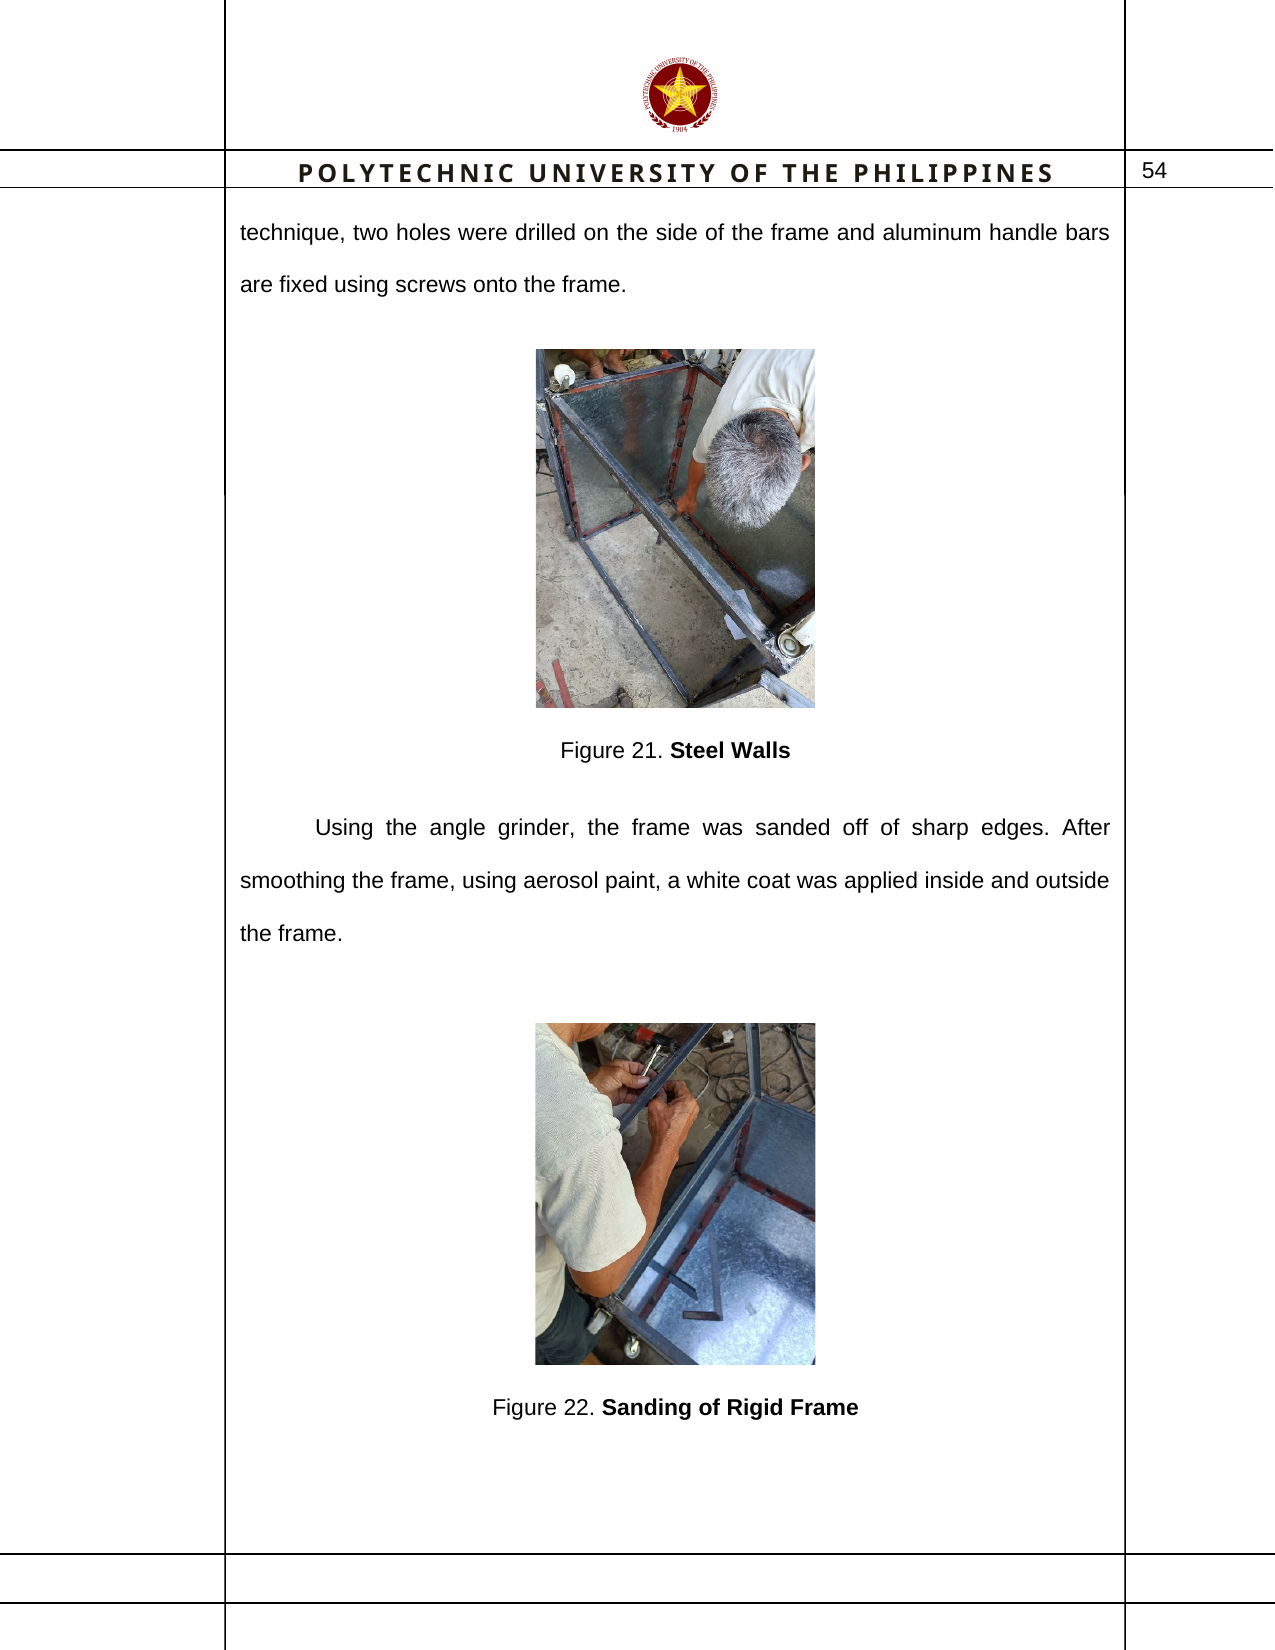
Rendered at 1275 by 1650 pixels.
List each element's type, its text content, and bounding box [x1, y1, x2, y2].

picture [535, 349, 815, 708]
picture [535, 1023, 816, 1365]
text Using the angle grinder, the frame was sanded off of sharp edges. After smoothing the frame, using aerosol paint, a white coat was applied inside and outside the frame. [240, 814, 1111, 946]
picture [642, 57, 718, 133]
text Figure 21. Steel Walls [240, 737, 1111, 763]
text Figure 22. Sanding of Rigid Frame [240, 1393, 1111, 1420]
